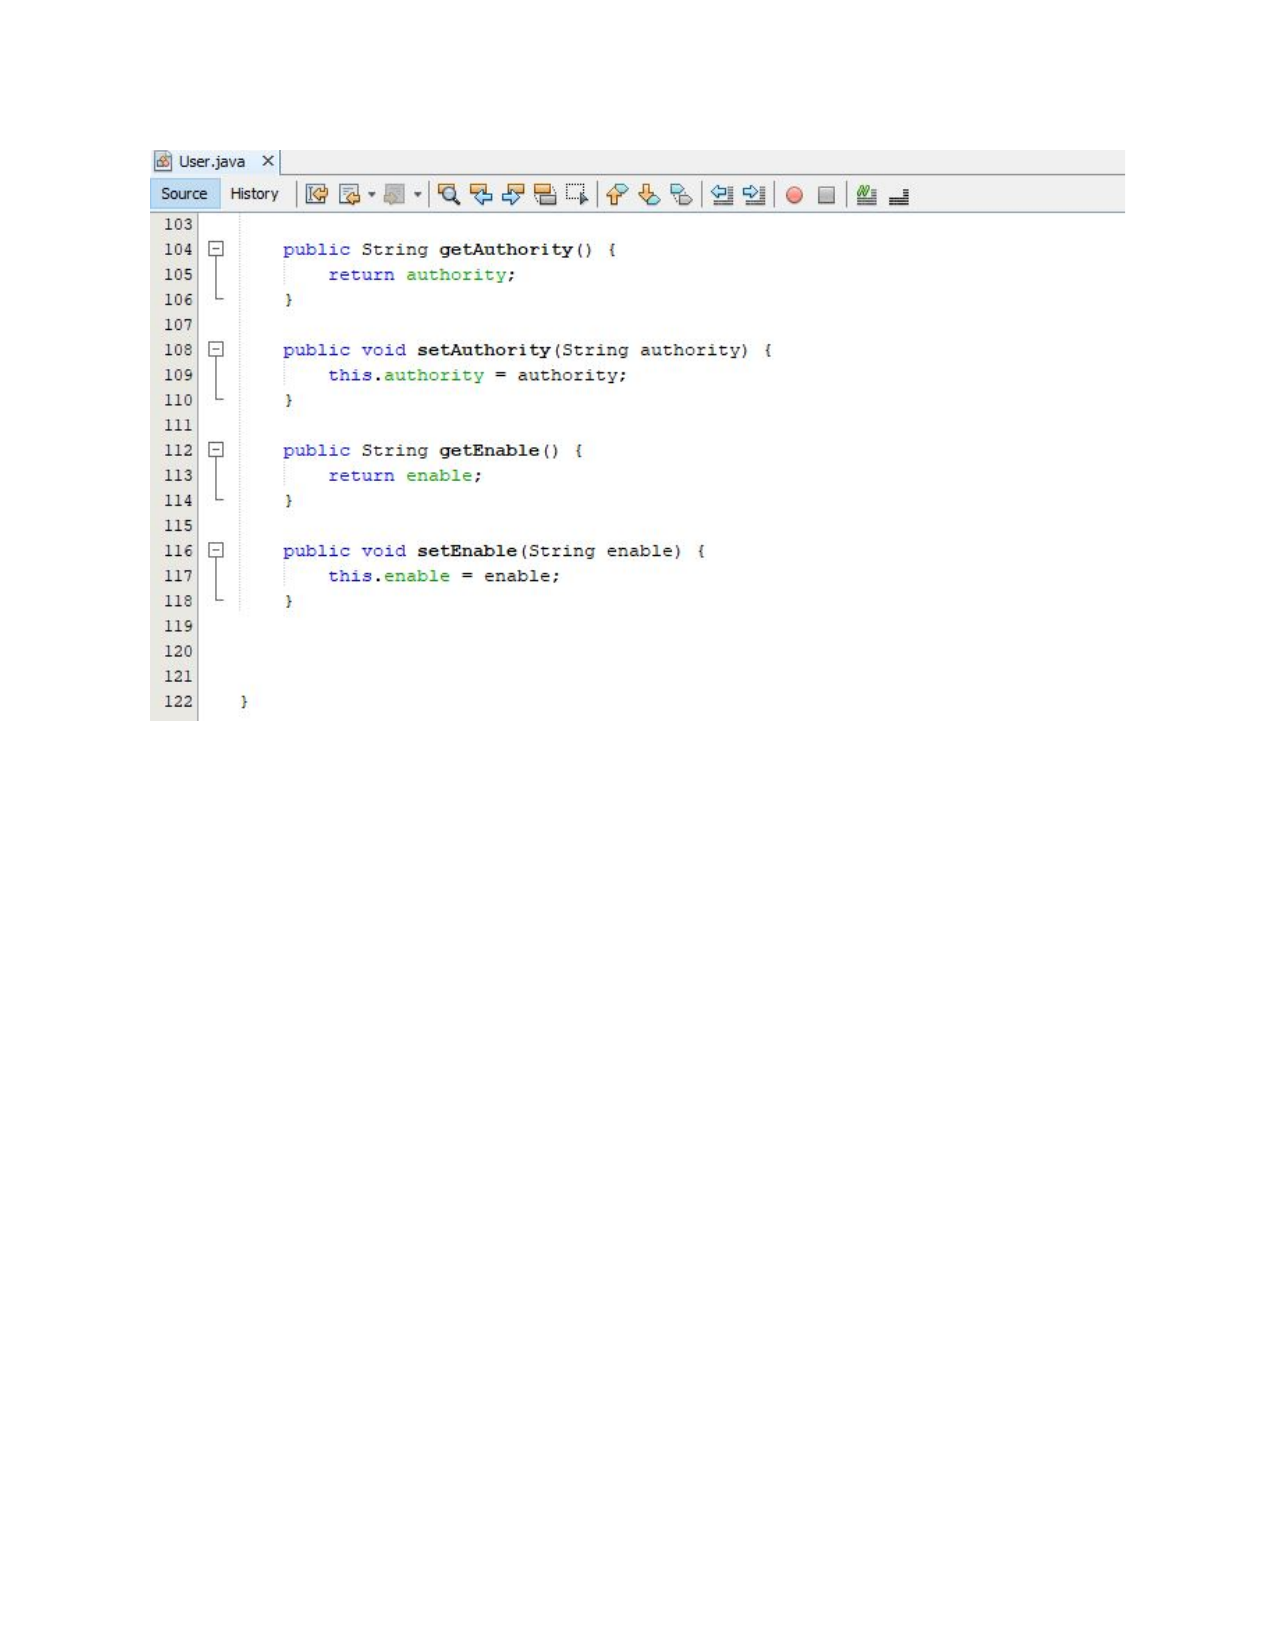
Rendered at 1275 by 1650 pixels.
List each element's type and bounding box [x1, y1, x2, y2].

picture [150, 150, 1125, 721]
